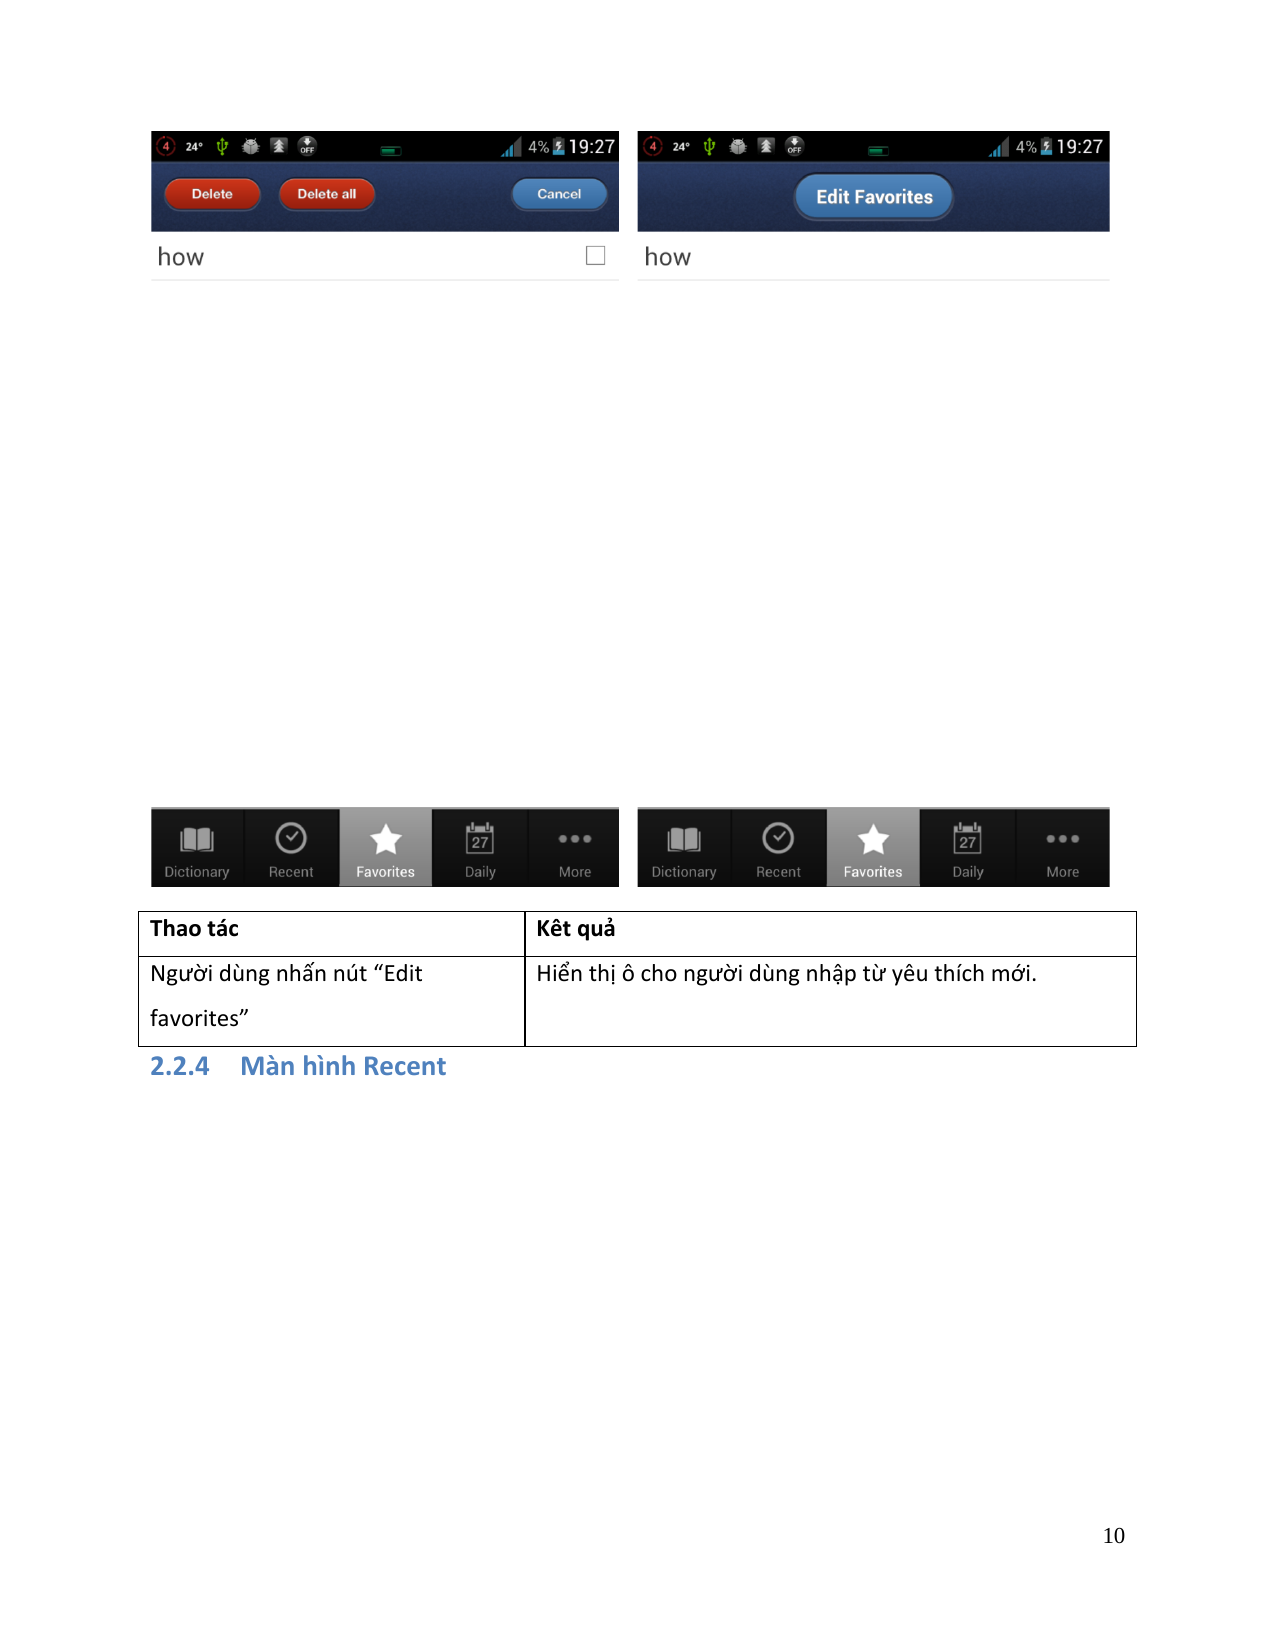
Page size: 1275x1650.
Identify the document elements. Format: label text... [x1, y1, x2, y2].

table_cell Hiển thị ô cho người dùng nhập từ yêu thích mới. [526, 957, 1136, 1046]
picture [637, 131, 1109, 887]
picture [150, 131, 619, 884]
list Màn hình Recent [150, 1047, 1125, 1083]
table_header Kêt quả [526, 912, 1136, 956]
table_header Thao tác [139, 912, 524, 956]
table_cell Người dùng nhấn nút “Edit favorites” [139, 957, 524, 1046]
